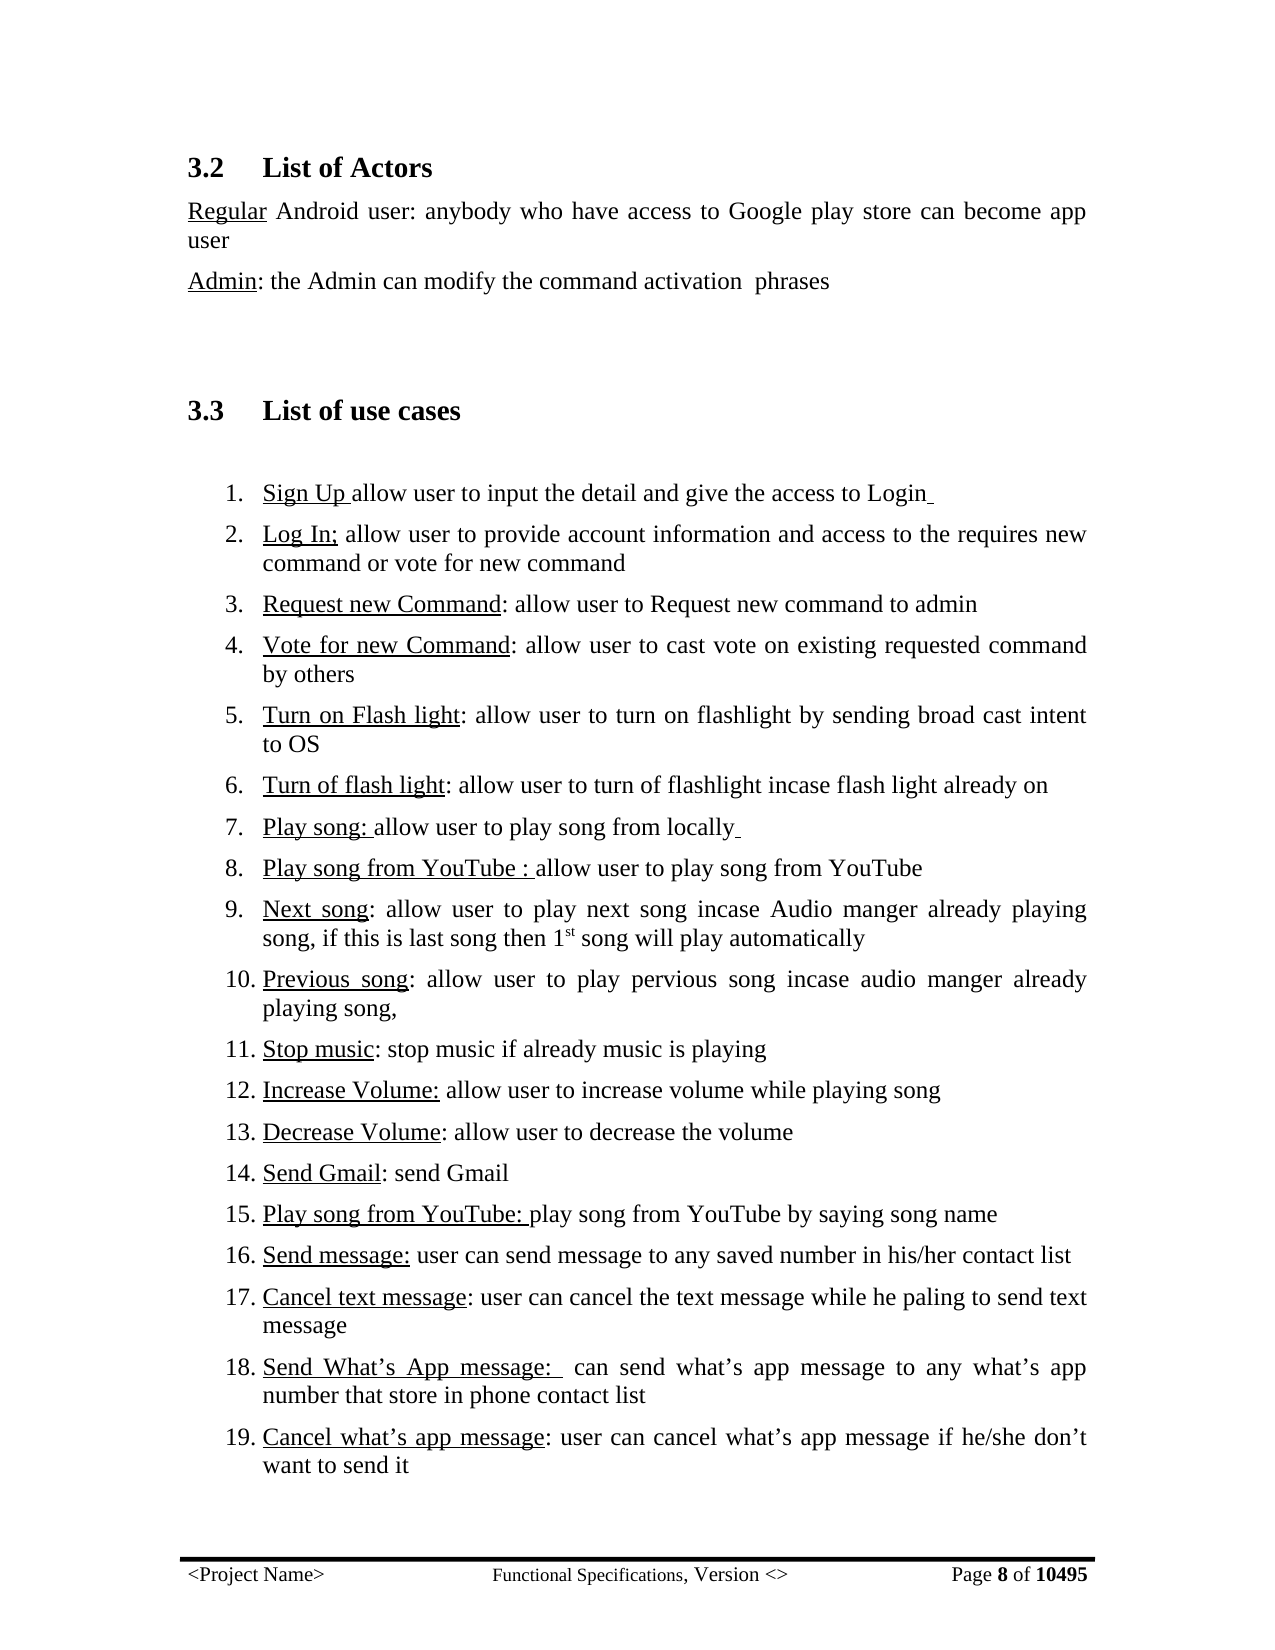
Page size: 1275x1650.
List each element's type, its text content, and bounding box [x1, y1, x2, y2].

list Play song from YouTube: play song from YouTube by saying song name [225, 1199, 1087, 1228]
list Send message: user can send message to any saved number in his/her contact list [225, 1240, 1087, 1269]
list Vote for new Command: allow user to cast vote on existing requested command by others [225, 630, 1087, 688]
list Cancel text message: user can cancel the text message while he paling to send text message [225, 1282, 1087, 1339]
text Regular Android user: anybody who have access to Google play store can become app user [187, 196, 1087, 253]
list Next song: allow user to play next song incase Audio manger already playing song, if this is last song then 1st song will play automatically [225, 894, 1087, 952]
subtitle List of use cases [187, 393, 1087, 426]
list Play song: allow user to play song from locally [225, 812, 1087, 840]
subtitle List of Actors [187, 150, 1087, 183]
list Log In; allow user to provide account information and access to the requires new command or vote for new command [225, 519, 1087, 577]
list Turn on Flash light: allow user to turn on flashlight by sending broad cast intent to OS [225, 700, 1087, 758]
list Previous song: allow user to play pervious song incase audio manger already playing song, [225, 964, 1087, 1022]
list Cancel what’s app message: user can cancel what’s app message if he/she don’t want to send it [225, 1422, 1087, 1479]
list Play song from YouTube : allow user to play song from YouTube [225, 853, 1087, 882]
list Send Gmail: send Gmail [225, 1158, 1087, 1187]
text Admin: the Admin can modify the command activation phrases [187, 266, 1087, 295]
list Increase Volume: allow user to increase volume while playing song [225, 1075, 1087, 1104]
list Decrease Volume: allow user to decrease the volume [225, 1117, 1087, 1145]
list Send What’s App message: can send what’s app message to any what’s app number that store in phone contact list [225, 1352, 1087, 1409]
list Sign Up allow user to input the detail and give the access to Login [225, 478, 1087, 507]
list Stop music: stop music if already music is playing [225, 1034, 1087, 1063]
list Request new Command: allow user to Request new command to admin [225, 589, 1087, 618]
list Turn of flash light: allow user to turn of flashlight incase flash light already on [225, 770, 1087, 799]
